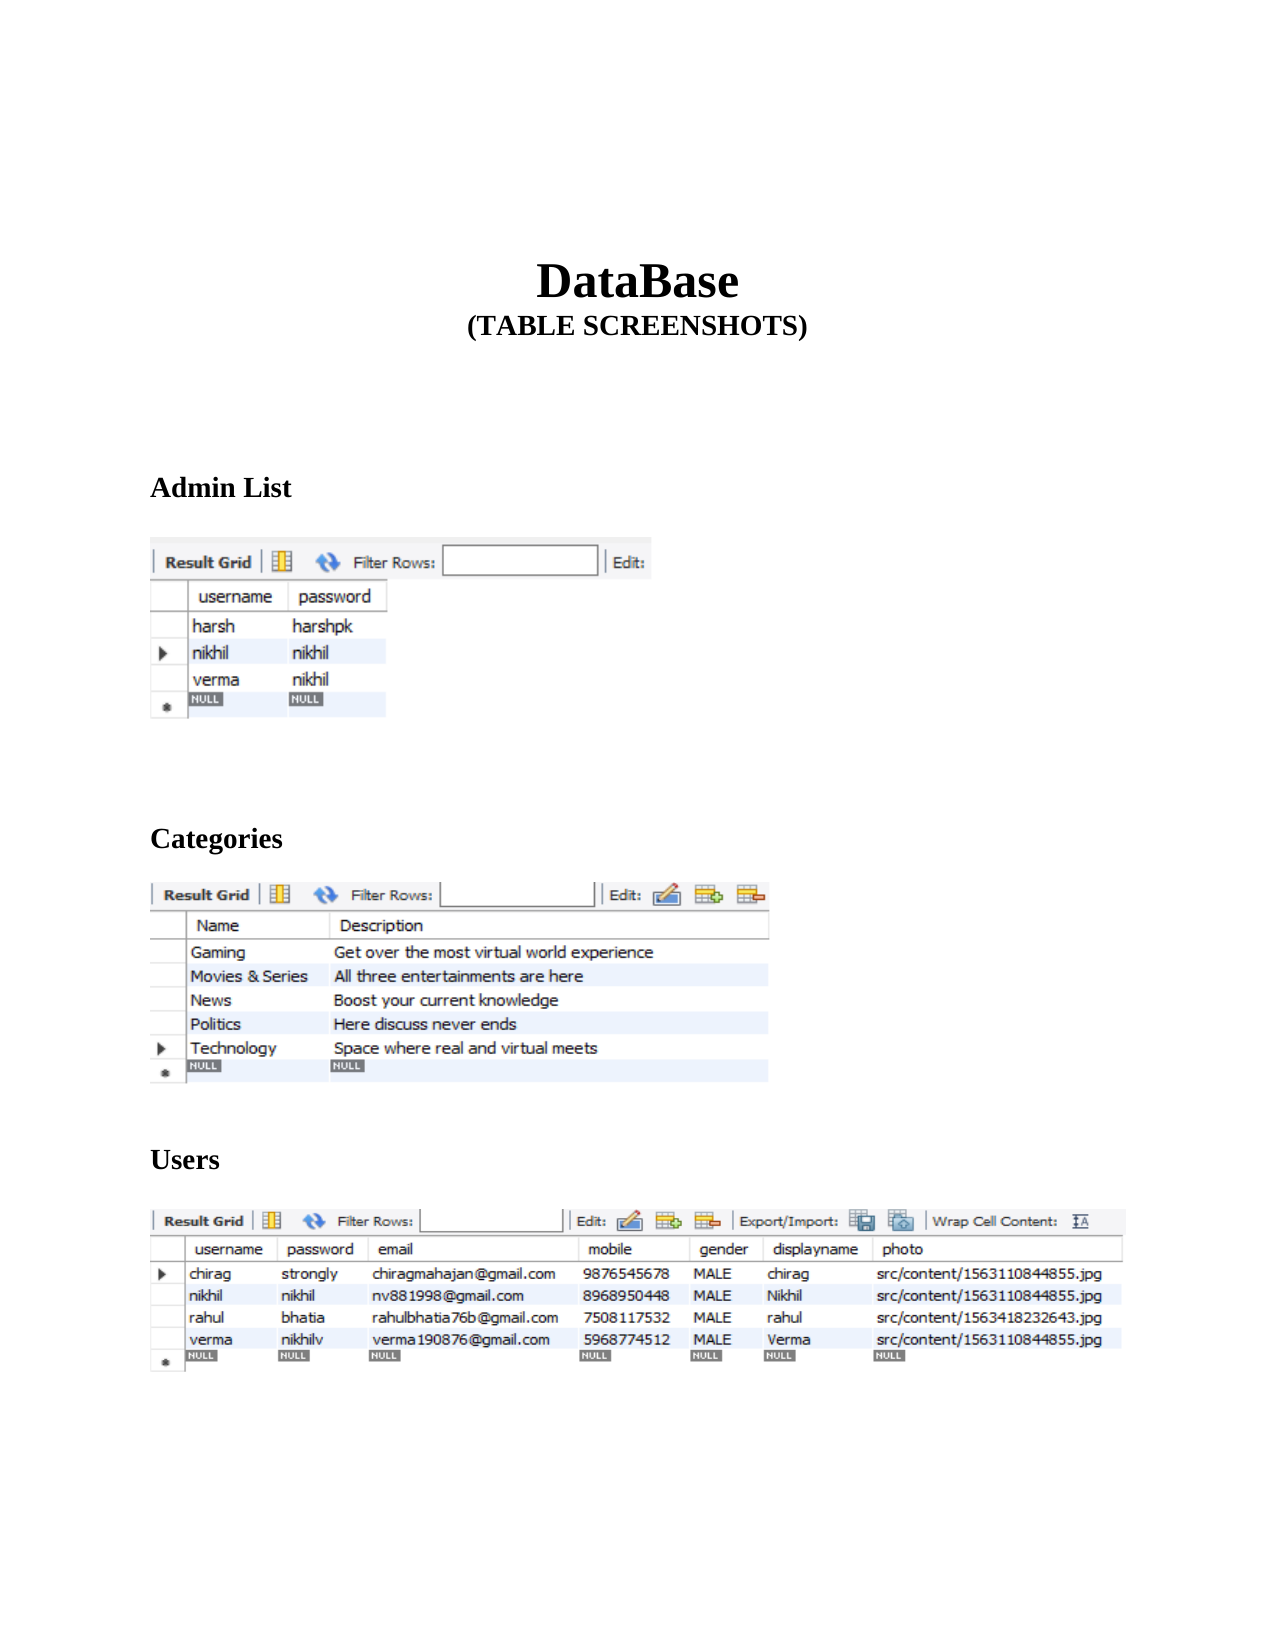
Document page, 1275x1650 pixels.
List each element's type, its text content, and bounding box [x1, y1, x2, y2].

text DataBase [150, 251, 1125, 308]
picture [150, 1209, 1126, 1421]
text Categories [150, 821, 1125, 854]
text (TABLE SCREENSHOTS) [150, 308, 1125, 342]
text Users [150, 1142, 1125, 1176]
text Admin List [150, 470, 1125, 504]
picture [150, 537, 652, 788]
picture [150, 882, 770, 1109]
